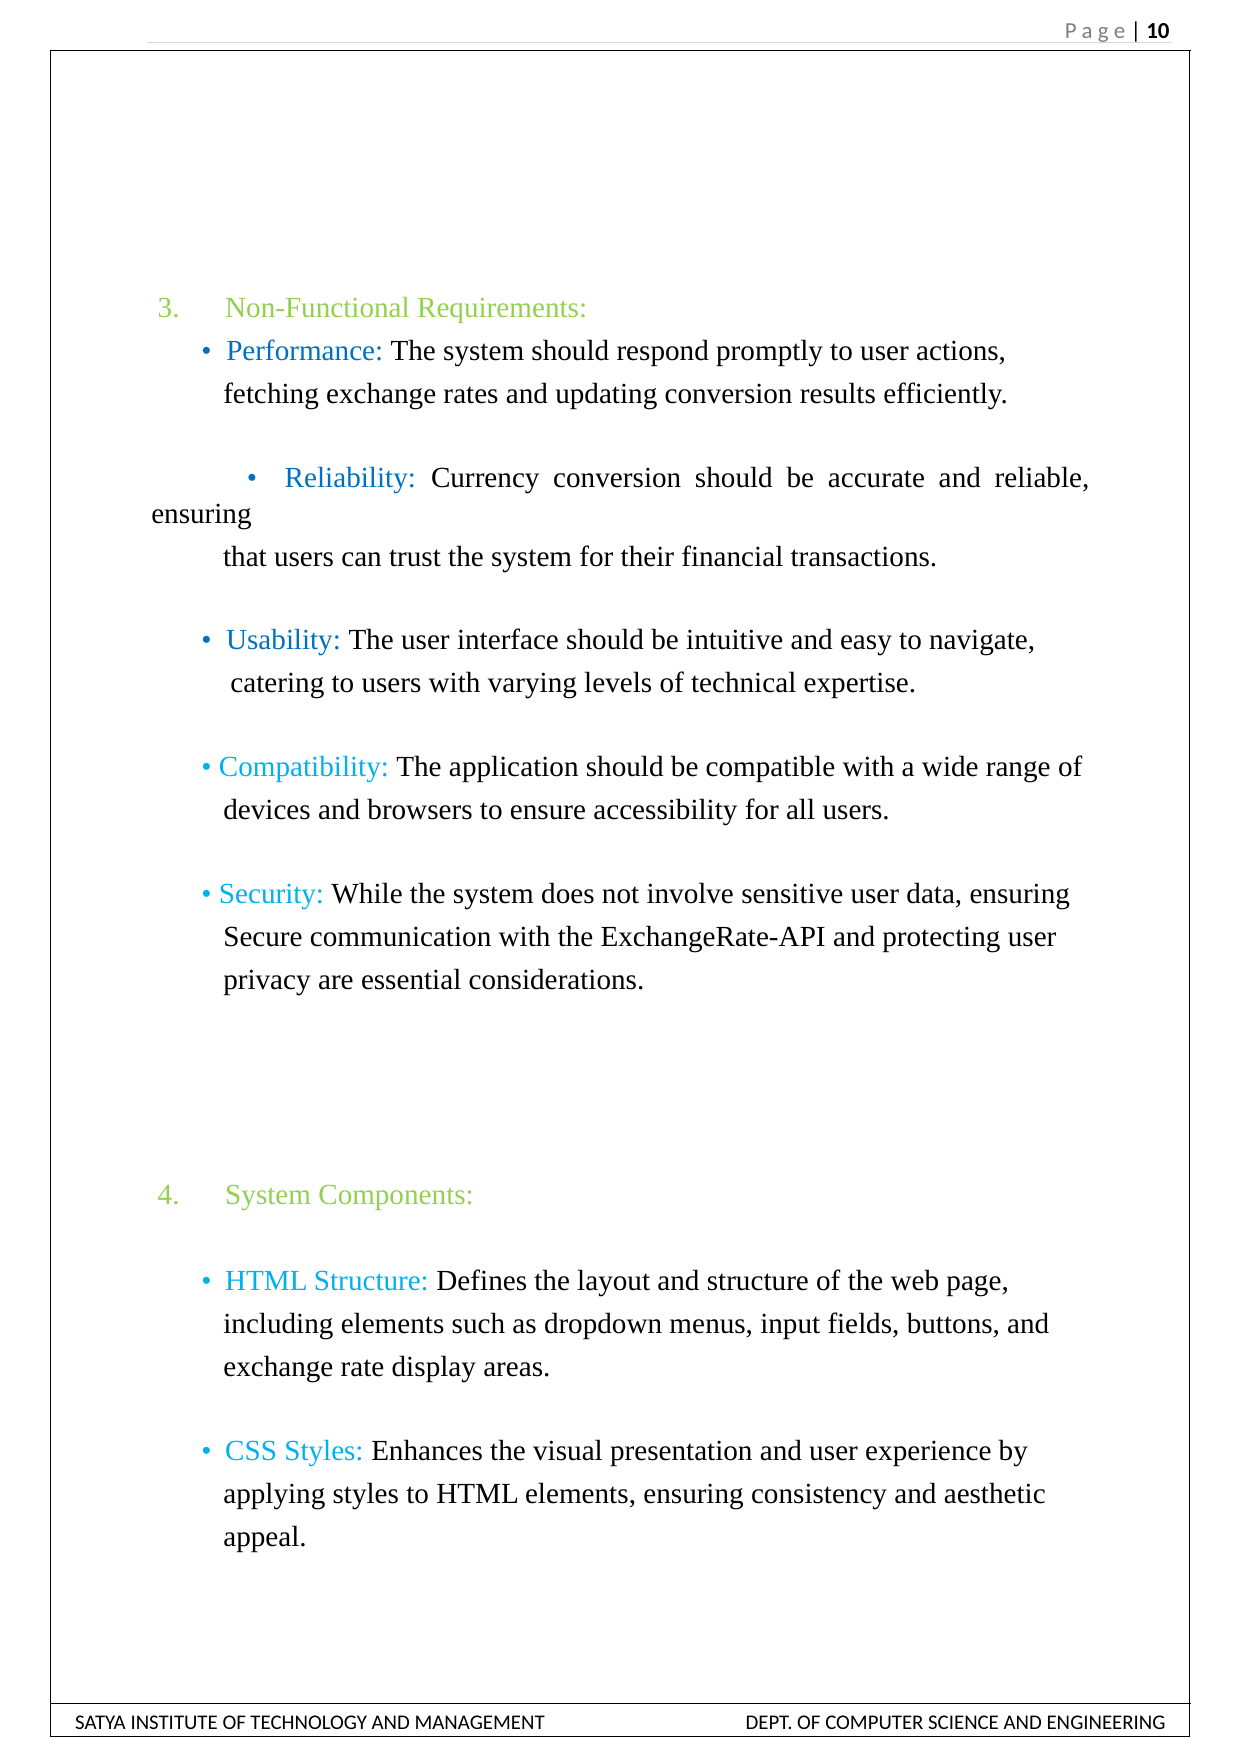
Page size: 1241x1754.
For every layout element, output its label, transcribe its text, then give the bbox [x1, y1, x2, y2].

text • HTML Structure: Defines the layout and structure of the web page, [157, 1263, 1090, 1297]
text • Security: While the system does not involve sensitive user data, ensuring [157, 876, 1090, 909]
list Non-Functional Requirements: [157, 290, 1090, 323]
text appeal. [157, 1519, 1090, 1552]
text • Compatibility: The application should be compatible with a wide range of [157, 749, 1090, 783]
text devices and browsers to ensure accessibility for all users. [157, 792, 1090, 826]
text fetching exchange rates and updating conversion results efficiently. [157, 376, 1090, 409]
list System Components: [157, 1177, 1090, 1211]
text • Usability: The user interface should be intuitive and easy to navigate, [150, 622, 1090, 656]
text that users can trust the system for their financial transactions. [150, 539, 1090, 572]
text • Performance: The system should respond promptly to user actions, [157, 333, 1090, 367]
text • CSS Styles: Enhances the visual presentation and user experience by [157, 1433, 1090, 1466]
text catering to users with varying levels of technical expertise. [150, 666, 1090, 699]
text including elements such as dropdown menus, input fields, buttons, and [157, 1306, 1090, 1339]
text applying styles to HTML elements, ensuring consistency and aesthetic [157, 1476, 1090, 1509]
text privacy are essential considerations. [157, 962, 1090, 995]
text exchange rate display areas. [157, 1349, 1090, 1383]
text Secure communication with the ExchangeRate-API and protecting user [157, 919, 1090, 952]
text • Reliability: Currency conversion should be accurate and reliable, ensuring [150, 460, 1090, 529]
